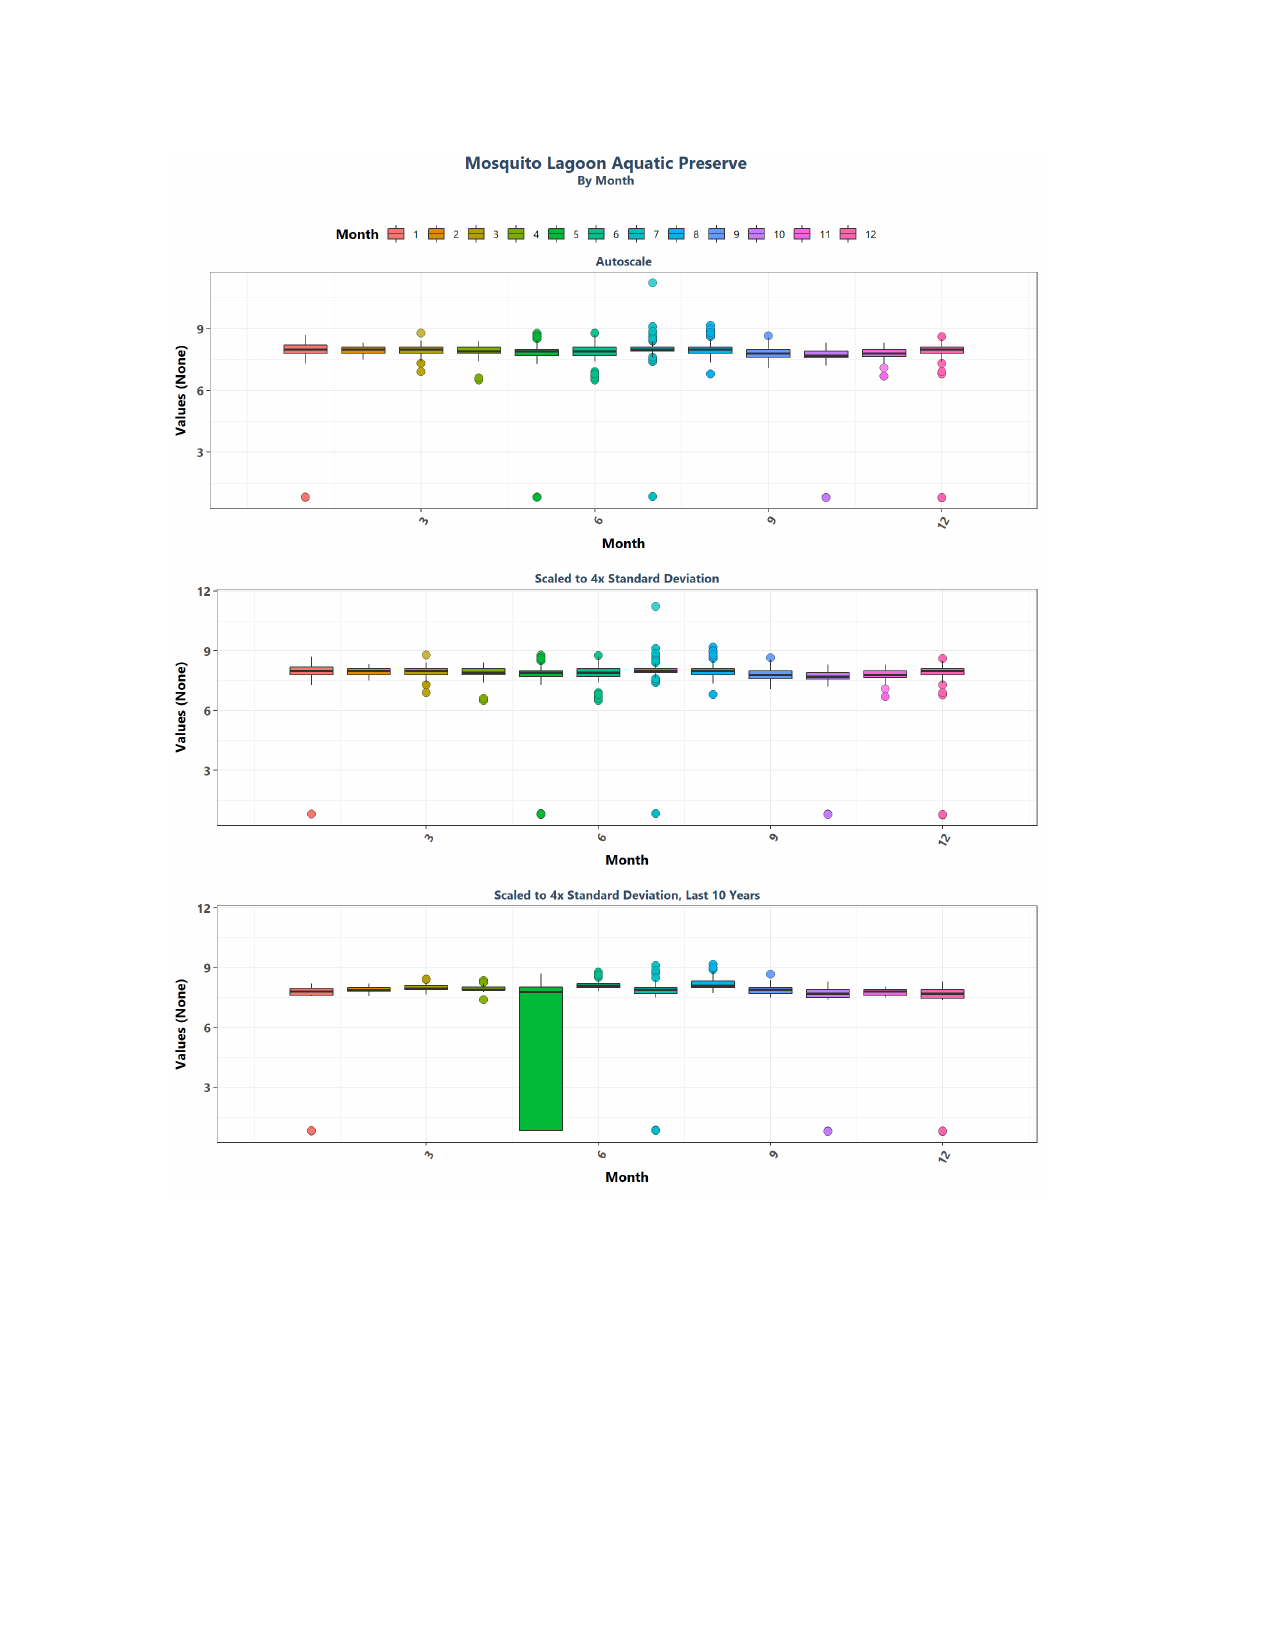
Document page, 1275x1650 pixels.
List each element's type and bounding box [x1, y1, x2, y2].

picture [168, 150, 1044, 1200]
